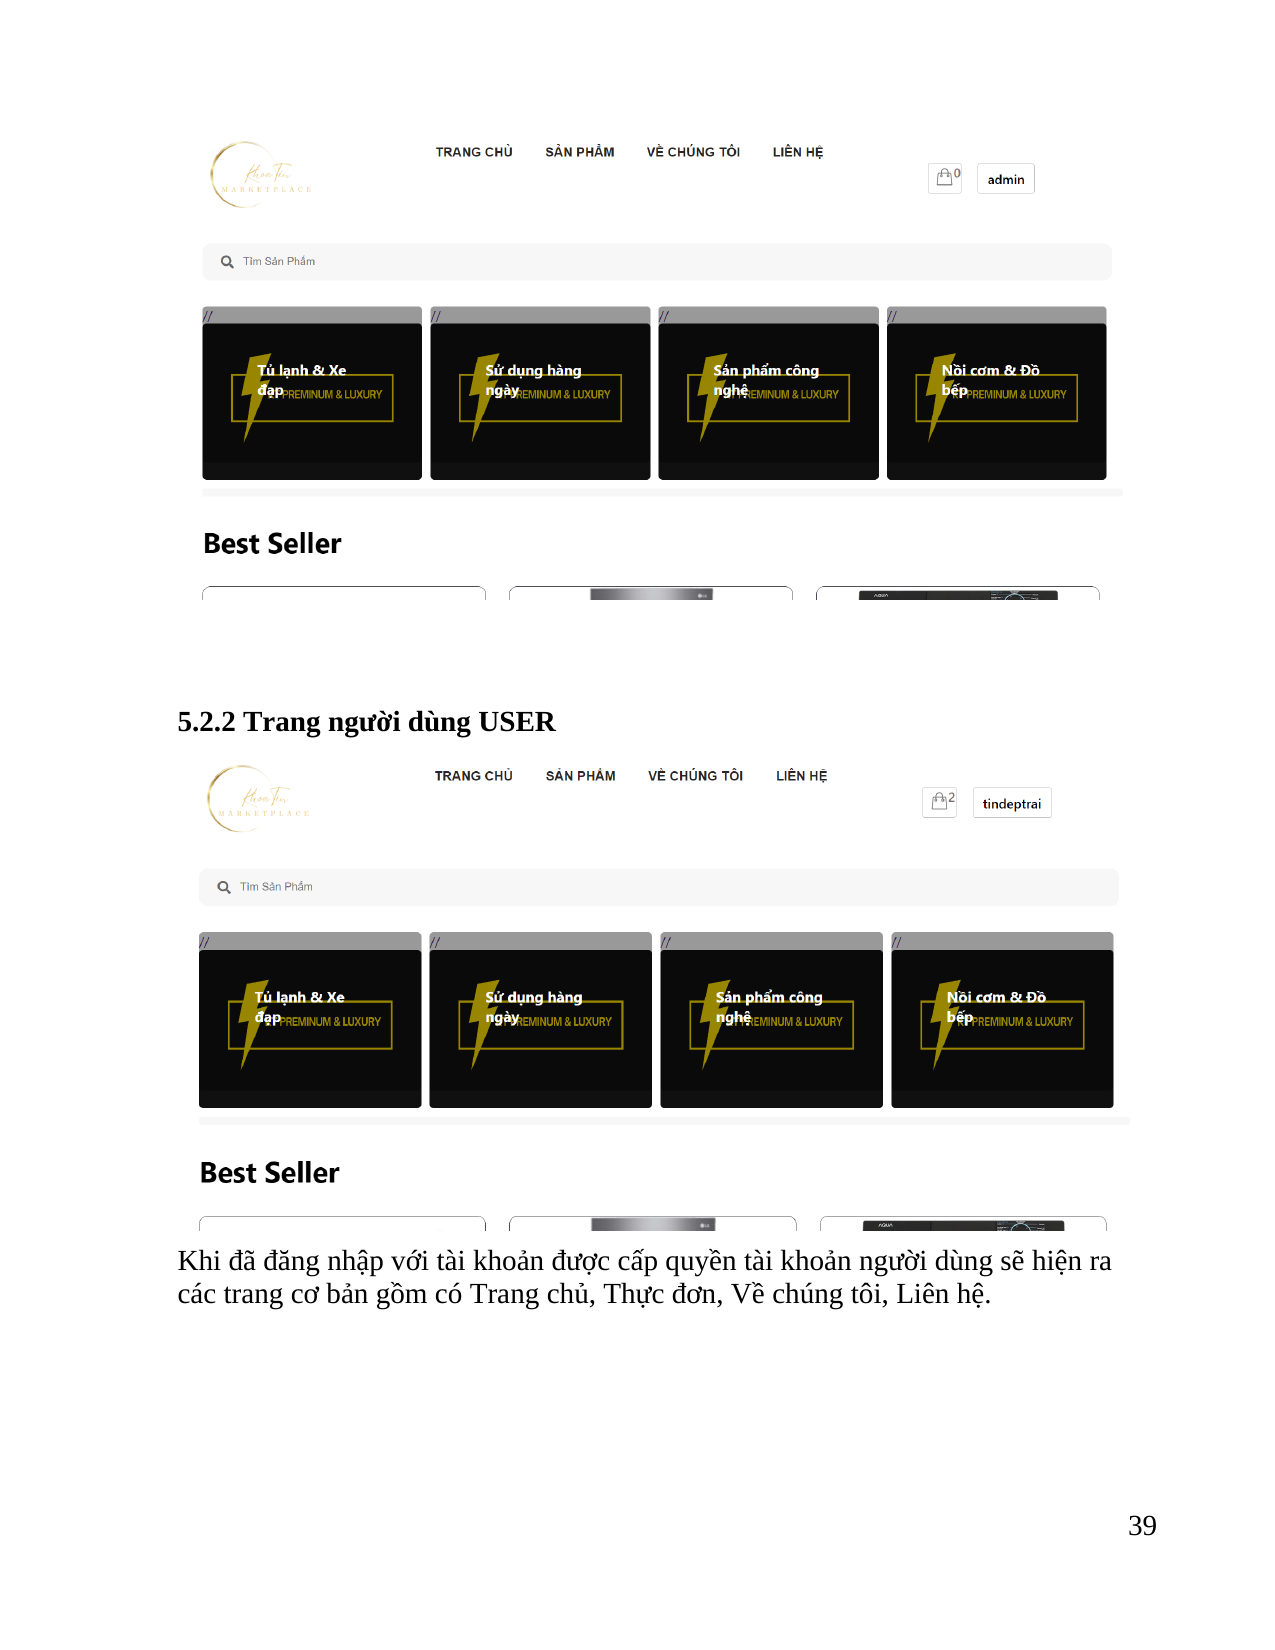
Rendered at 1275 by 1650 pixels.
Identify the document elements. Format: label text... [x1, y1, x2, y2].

picture [177, 118, 1157, 600]
text Khi đã đăng nhập với tài khoản được cấp quyền tài khoản người dùng sẽ hiện ra các trang cơ bản gồm có Trang chủ, Thực đơn, Về chúng tôi, Liên hệ. [177, 1243, 1157, 1310]
subtitle 5.2.2 Trang người dùng USER [177, 704, 1157, 737]
picture [177, 750, 1157, 1231]
